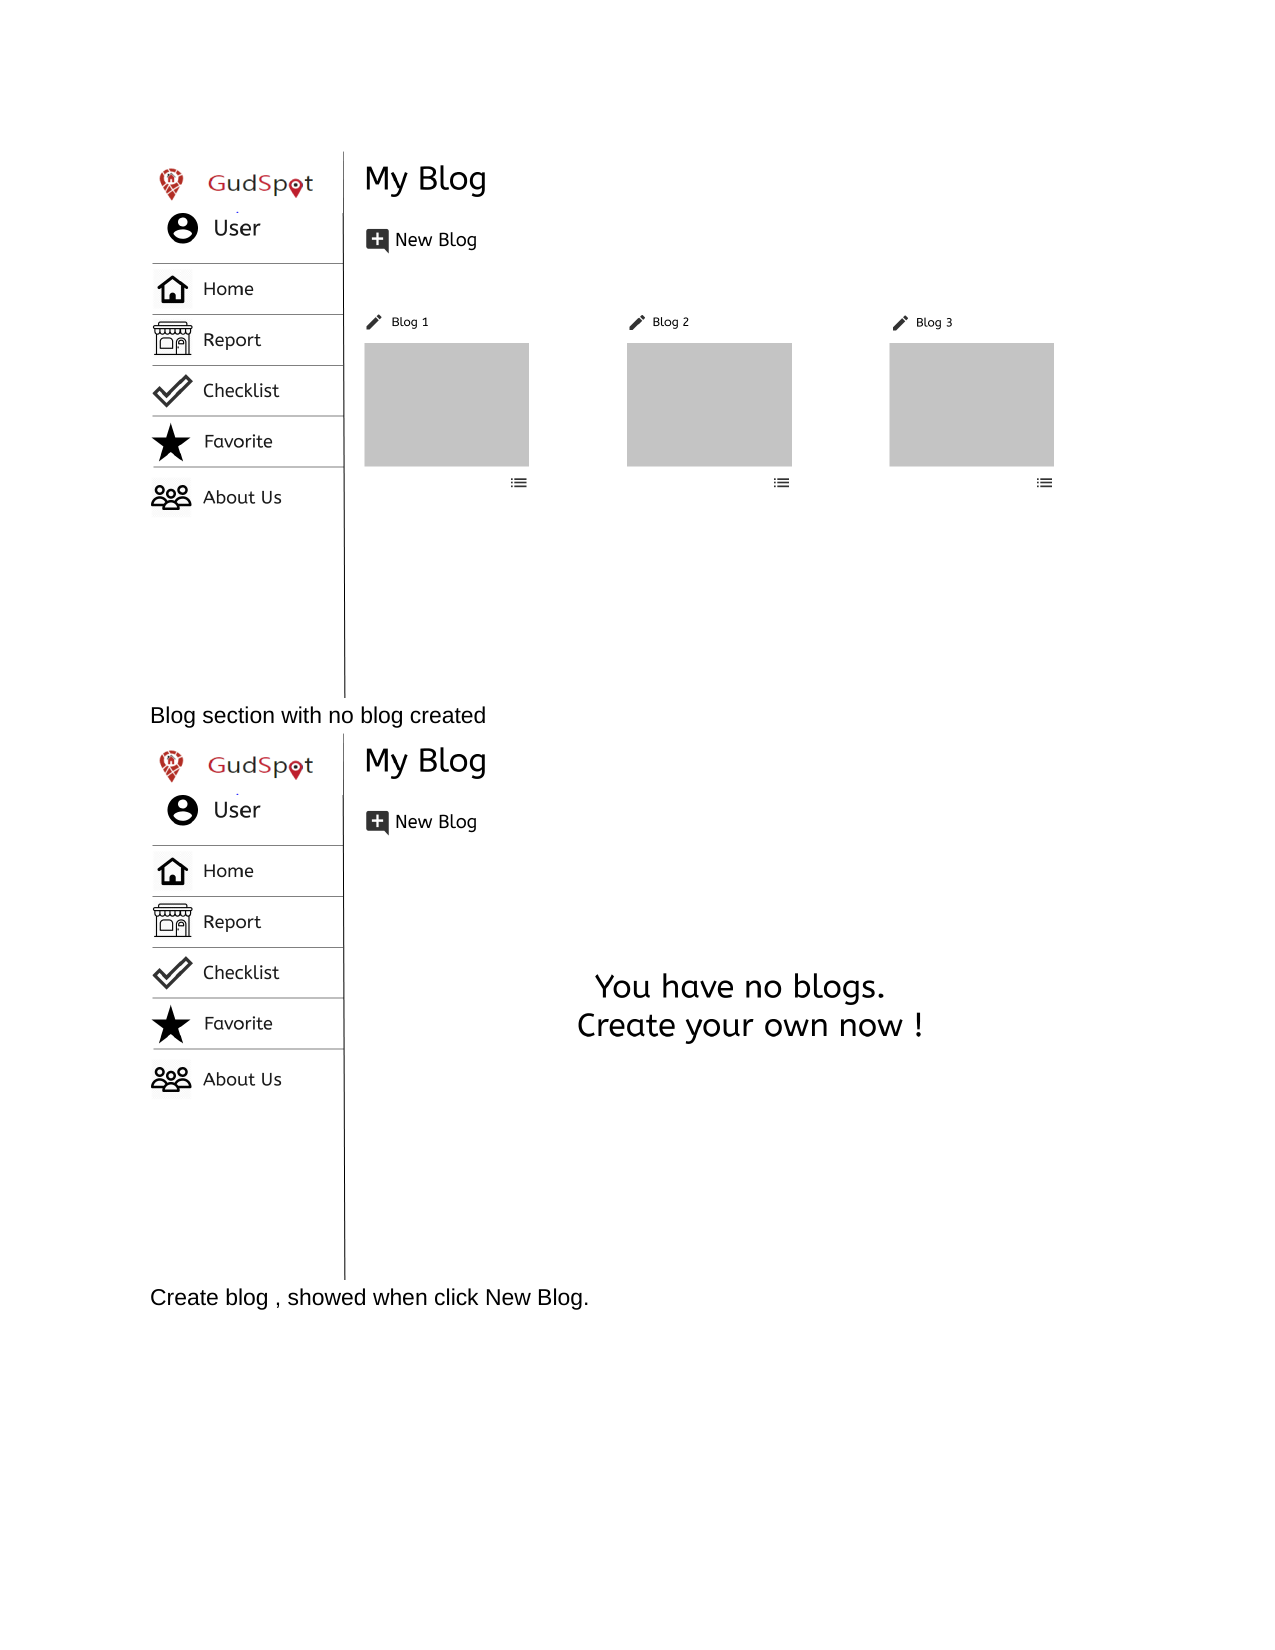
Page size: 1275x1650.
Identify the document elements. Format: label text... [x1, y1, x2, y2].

picture [150, 150, 1125, 698]
picture [150, 732, 1125, 1280]
text Blog section with no blog created [150, 702, 1125, 728]
text Create blog , showed when click New Blog. [150, 1284, 1125, 1310]
